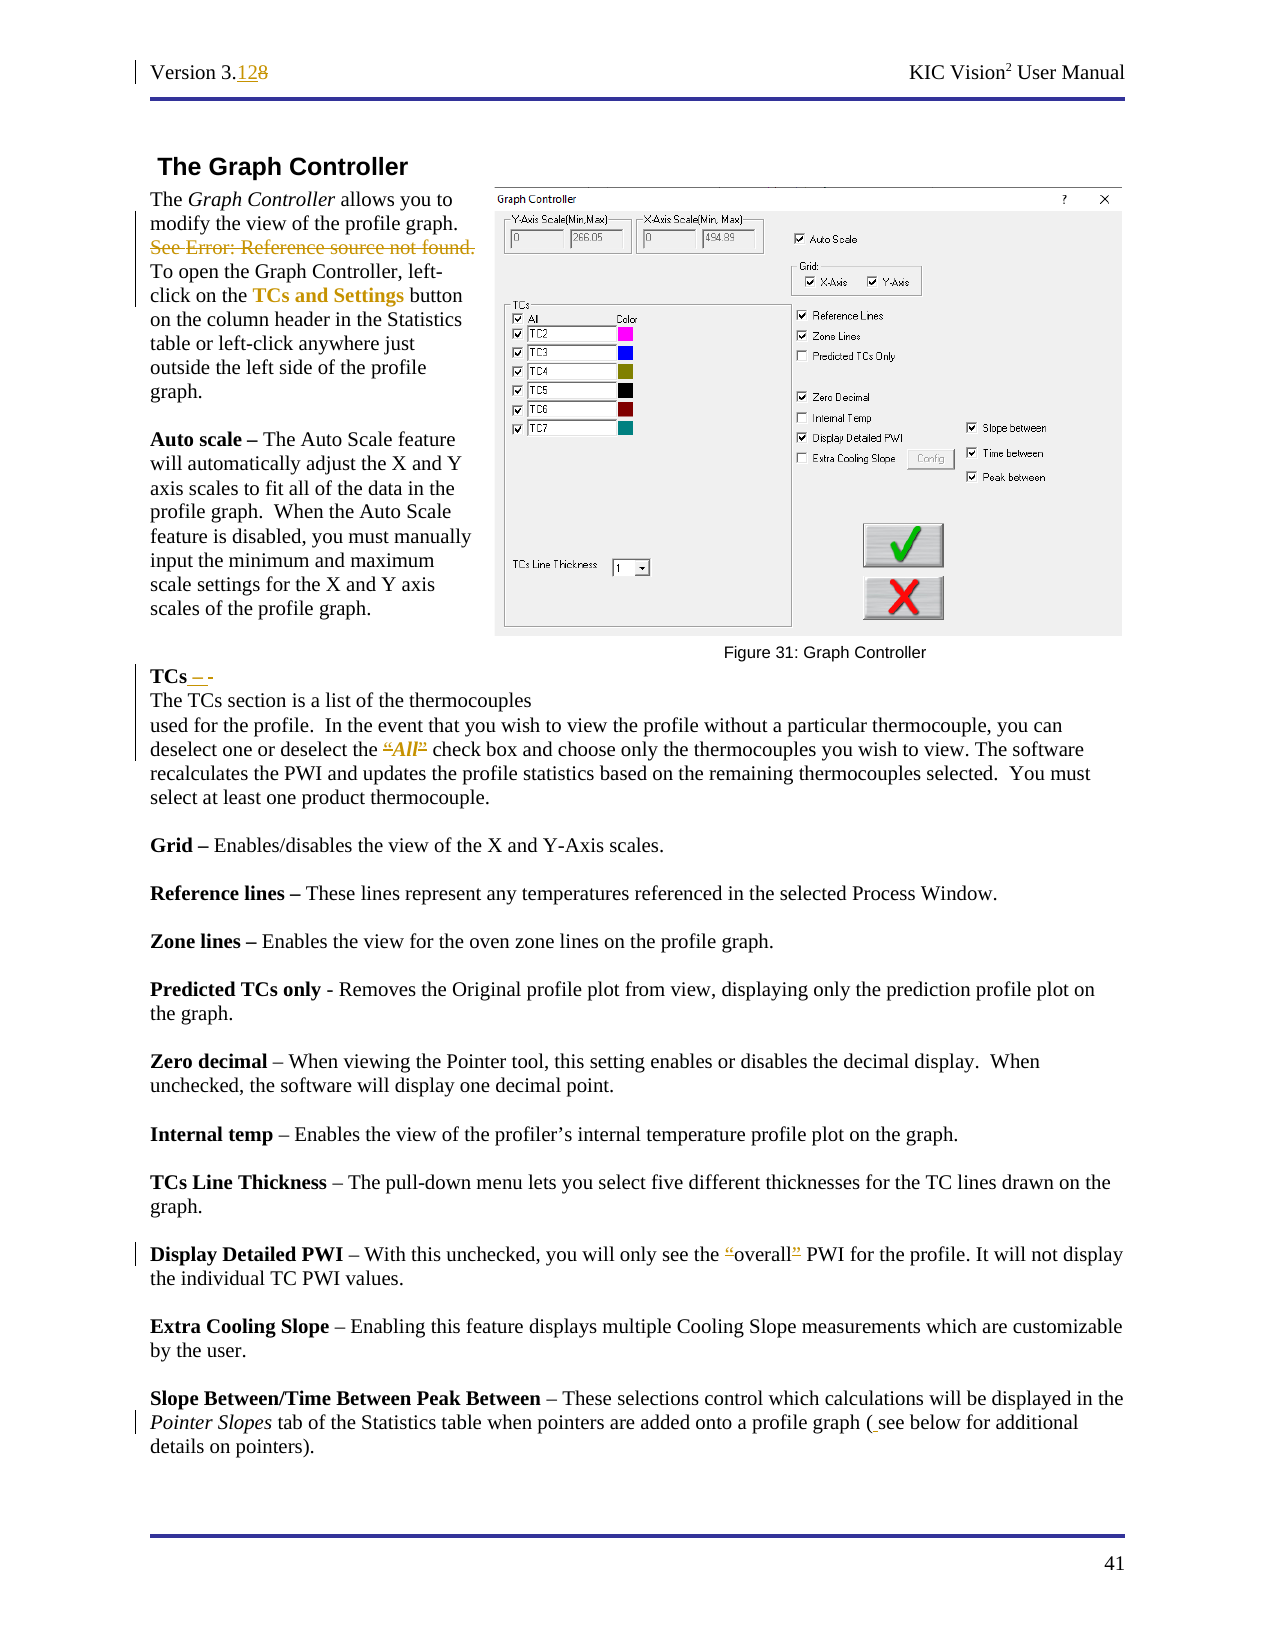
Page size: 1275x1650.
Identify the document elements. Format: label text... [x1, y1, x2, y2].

text Predicted TCs only - Removes the Original profile plot from view, displaying only the prediction profile plot on the graph. [150, 977, 1125, 1025]
text Extra Cooling Slope – Enabling this feature displays multiple Cooling Slope measurements which are customizable by the user. [150, 1314, 1125, 1362]
text Zero decimal – When viewing the Pointer tool, this setting enables or disables the decimal display. When unchecked, the software will display one decimal point. [150, 1049, 1125, 1097]
text Reference lines – These lines represent any temperatures referenced in the selected Process Window. [150, 881, 1125, 905]
text Slope Between/Time Between Peak Between – These selections control which calculations will be displayed in the Pointer Slopes tab of the Statistics table when pointers are added onto a profile graph (see below for additional details on pointers). [150, 1386, 1125, 1458]
text Figure 31: Graph Controller [450, 622, 1125, 662]
picture [493, 187, 1122, 634]
text Zone lines – Enables the view for the oven zone lines on the profile graph. [150, 929, 1125, 953]
text The TCs section is a list of the thermocouples [150, 688, 1125, 712]
text Grid – Enables/disables the view of the X and Y-Axis scales. [150, 833, 1125, 857]
text TCs [150, 664, 1125, 688]
text Display Detailed PWI – With this unchecked, you will only see the overall PWI for the profile. It will not display the individual TC PWI values. [150, 1242, 1125, 1290]
text used for the profile. In the event that you wish to view the profile without a particular thermocouple, you can deselect one or deselect the All check box and choose only the thermocouples you wish to view. The software recalculates the PWI and updates the profile statistics based on the remaining thermocouples selected. You must select at least one product thermocouple. [150, 712, 1125, 809]
subtitle The Graph Controller [150, 152, 1125, 180]
text Auto scale – The Auto Scale feature will automatically adjust the X and Y axis scales to fit all of the data in the profile graph. When the Auto Scale feature is disabled, you must manually input the minimum and maximum scale settings for the X and Y axis scales of the profile graph. [150, 427, 493, 620]
text Internal temp – Enables the view of the profiler’s internal temperature profile plot on the graph. [150, 1122, 1125, 1146]
text TCs Line Thickness – The pull-down menu lets you select five different thicknesses for the TC lines drawn on the graph. [150, 1170, 1125, 1218]
